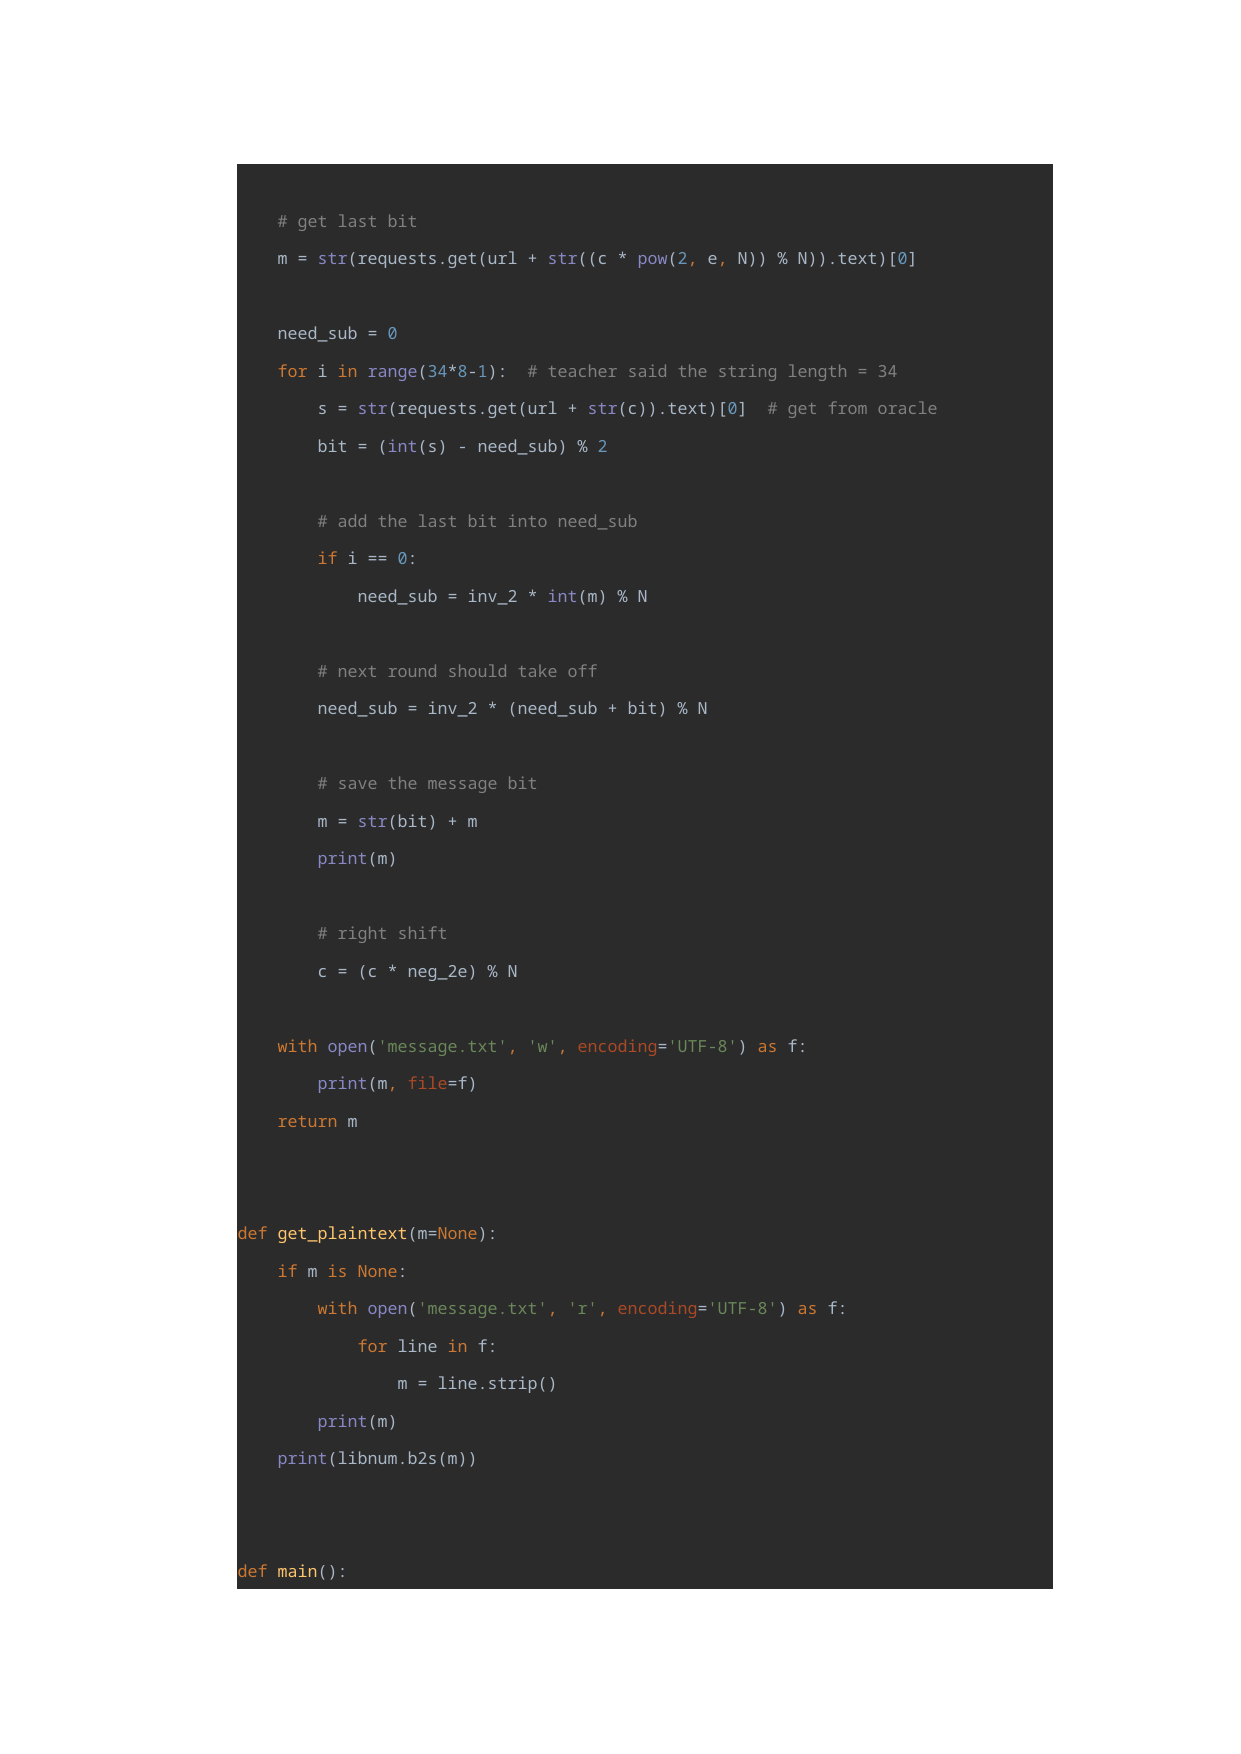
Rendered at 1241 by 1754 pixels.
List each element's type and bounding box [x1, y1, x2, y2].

text [237, 164, 1053, 1589]
